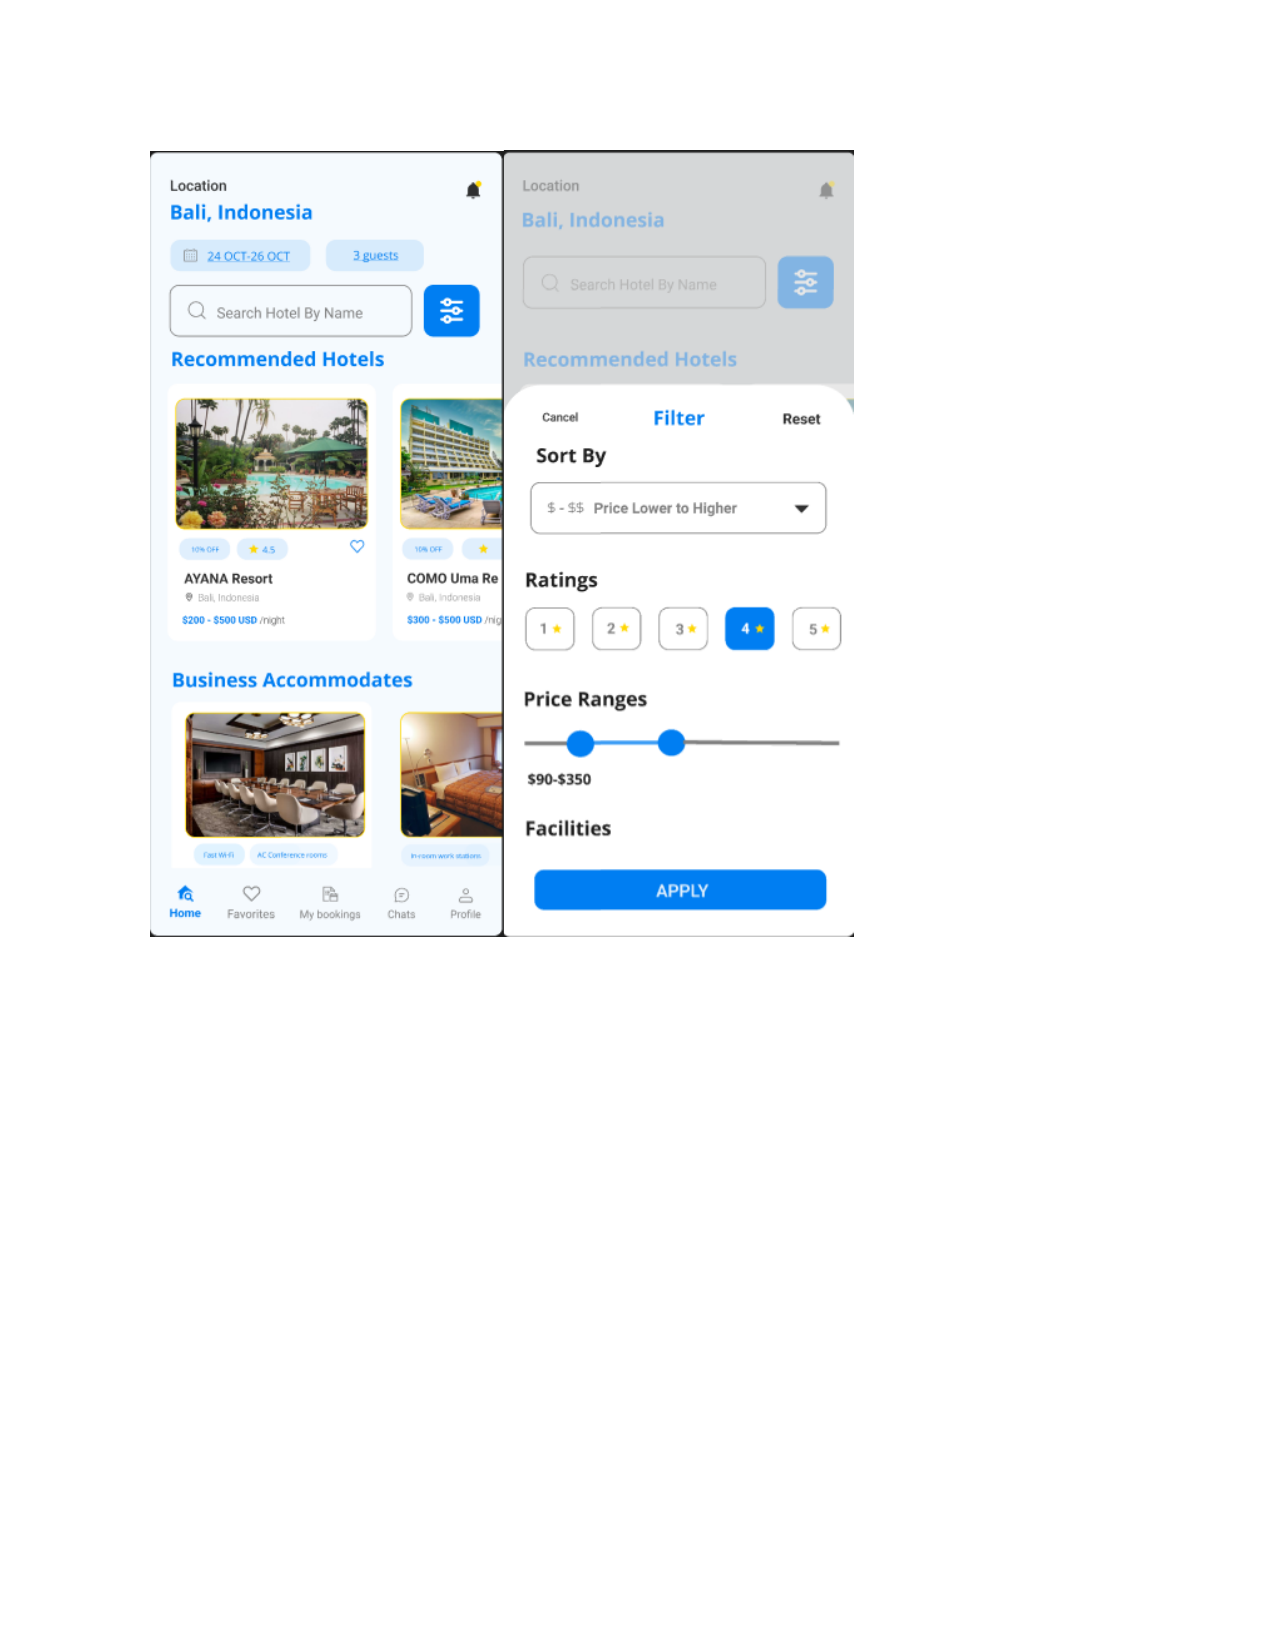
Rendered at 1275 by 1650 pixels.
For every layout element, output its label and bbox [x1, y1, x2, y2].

picture [150, 150, 854, 937]
